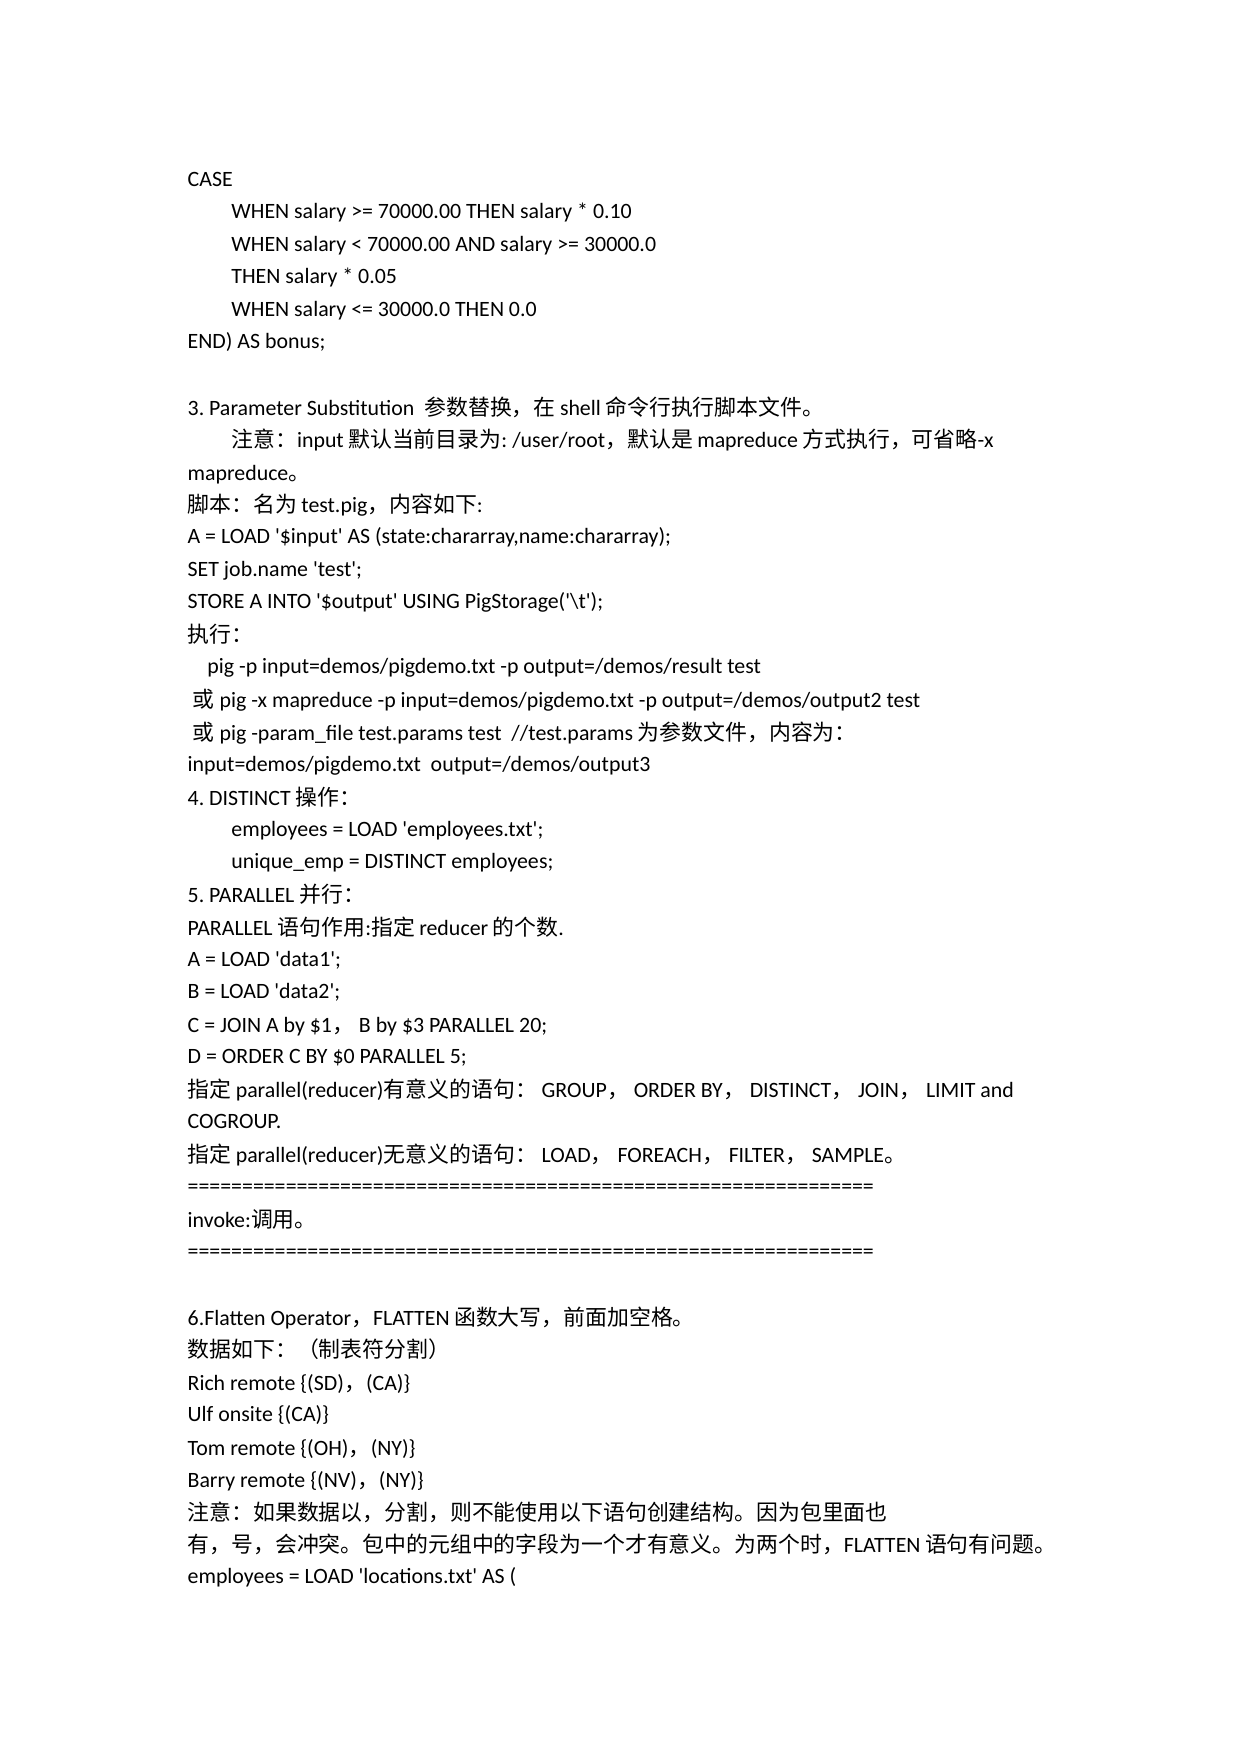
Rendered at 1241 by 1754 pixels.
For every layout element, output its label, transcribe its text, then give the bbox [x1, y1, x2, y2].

text employees = LOAD 'employees.txt'; [187, 812, 1053, 844]
text WHEN salary >= 70000.00 THEN salary * 0.10 [187, 194, 1053, 227]
text 4. DISTINCT 操作： [187, 779, 1053, 812]
text 数据如下：（制表符分割） [187, 1332, 1053, 1364]
text PARALLEL 语句作用:指定reducer的个数. [187, 909, 1053, 942]
text Barry remote {(NV)，(NY)} [187, 1462, 1053, 1494]
text unique_emp = DISTINCT employees; [187, 844, 1053, 877]
text SET job.name 'test'; [187, 552, 1053, 584]
text A = LOAD '$input' AS (state:chararray,name:chararray); [187, 519, 1053, 552]
text employees = LOAD 'locations.txt' AS ( [187, 1559, 1053, 1592]
text invoke:调用。 [187, 1202, 1053, 1234]
text 脚本：名为test.pig，内容如下: [187, 487, 1053, 519]
text WHEN salary < 70000.00 AND salary >= 30000.0 [187, 227, 1053, 259]
text Ulf onsite {(CA)} [187, 1397, 1053, 1429]
text Tom remote {(OH)，(NY)} [187, 1429, 1053, 1462]
text 3. Parameter Substitution 参数替换，在shell命令行执行脚本文件。 [187, 389, 1053, 422]
text 指定parallel(reducer)无意义的语句： LOAD， FOREACH， FILTER， SAMPLE。 [187, 1137, 1053, 1169]
text 有，号，会冲突。包中的元组中的字段为一个才有意义。为两个时，FLATTEN语句有问题。 [187, 1527, 1053, 1559]
text B = LOAD 'data2'; [187, 974, 1053, 1007]
text 指定parallel(reducer)有意义的语句： GROUP， ORDER BY， DISTINCT， JOIN， LIMIT and COGROUP. [187, 1072, 1053, 1137]
text 6.Flatten Operator，FLATTEN函数大写，前面加空格。 [187, 1299, 1053, 1332]
text A = LOAD 'data1'; [187, 942, 1053, 974]
text Rich remote {(SD)，(CA)} [187, 1364, 1053, 1397]
text 注意：如果数据以，分割，则不能使用以下语句创建结构。因为包里面也 [187, 1494, 1053, 1527]
text THEN salary * 0.05 [187, 259, 1053, 292]
text 或 pig -param_file test.params test //test.params为参数文件，内容为：input=demos/pigdemo.txt output=/demos/output3 [187, 714, 1053, 779]
text 或 pig -x mapreduce -p input=demos/pigdemo.txt -p output=/demos/output2 test [187, 682, 1053, 714]
text =============================================================== [187, 1169, 1053, 1202]
text WHEN salary <= 30000.0 THEN 0.0 [187, 292, 1053, 324]
text CASE [187, 162, 1053, 194]
text END) AS bonus; [187, 324, 1053, 357]
text 5. PARALLEL 并行： [187, 877, 1053, 909]
text D = ORDER C BY $0 PARALLEL 5; [187, 1039, 1053, 1072]
text =============================================================== [187, 1234, 1053, 1267]
text 执行： [187, 617, 1053, 649]
text 注意：input默认当前目录为: /user/root，默认是mapreduce方式执行，可省略-x mapreduce。 [187, 422, 1053, 487]
text STORE A INTO '$output' USING PigStorage('\t'); [187, 584, 1053, 617]
text pig -p input=demos/pigdemo.txt -p output=/demos/result test [187, 649, 1053, 682]
text C = JOIN A by $1， B by $3 PARALLEL 20; [187, 1007, 1053, 1039]
